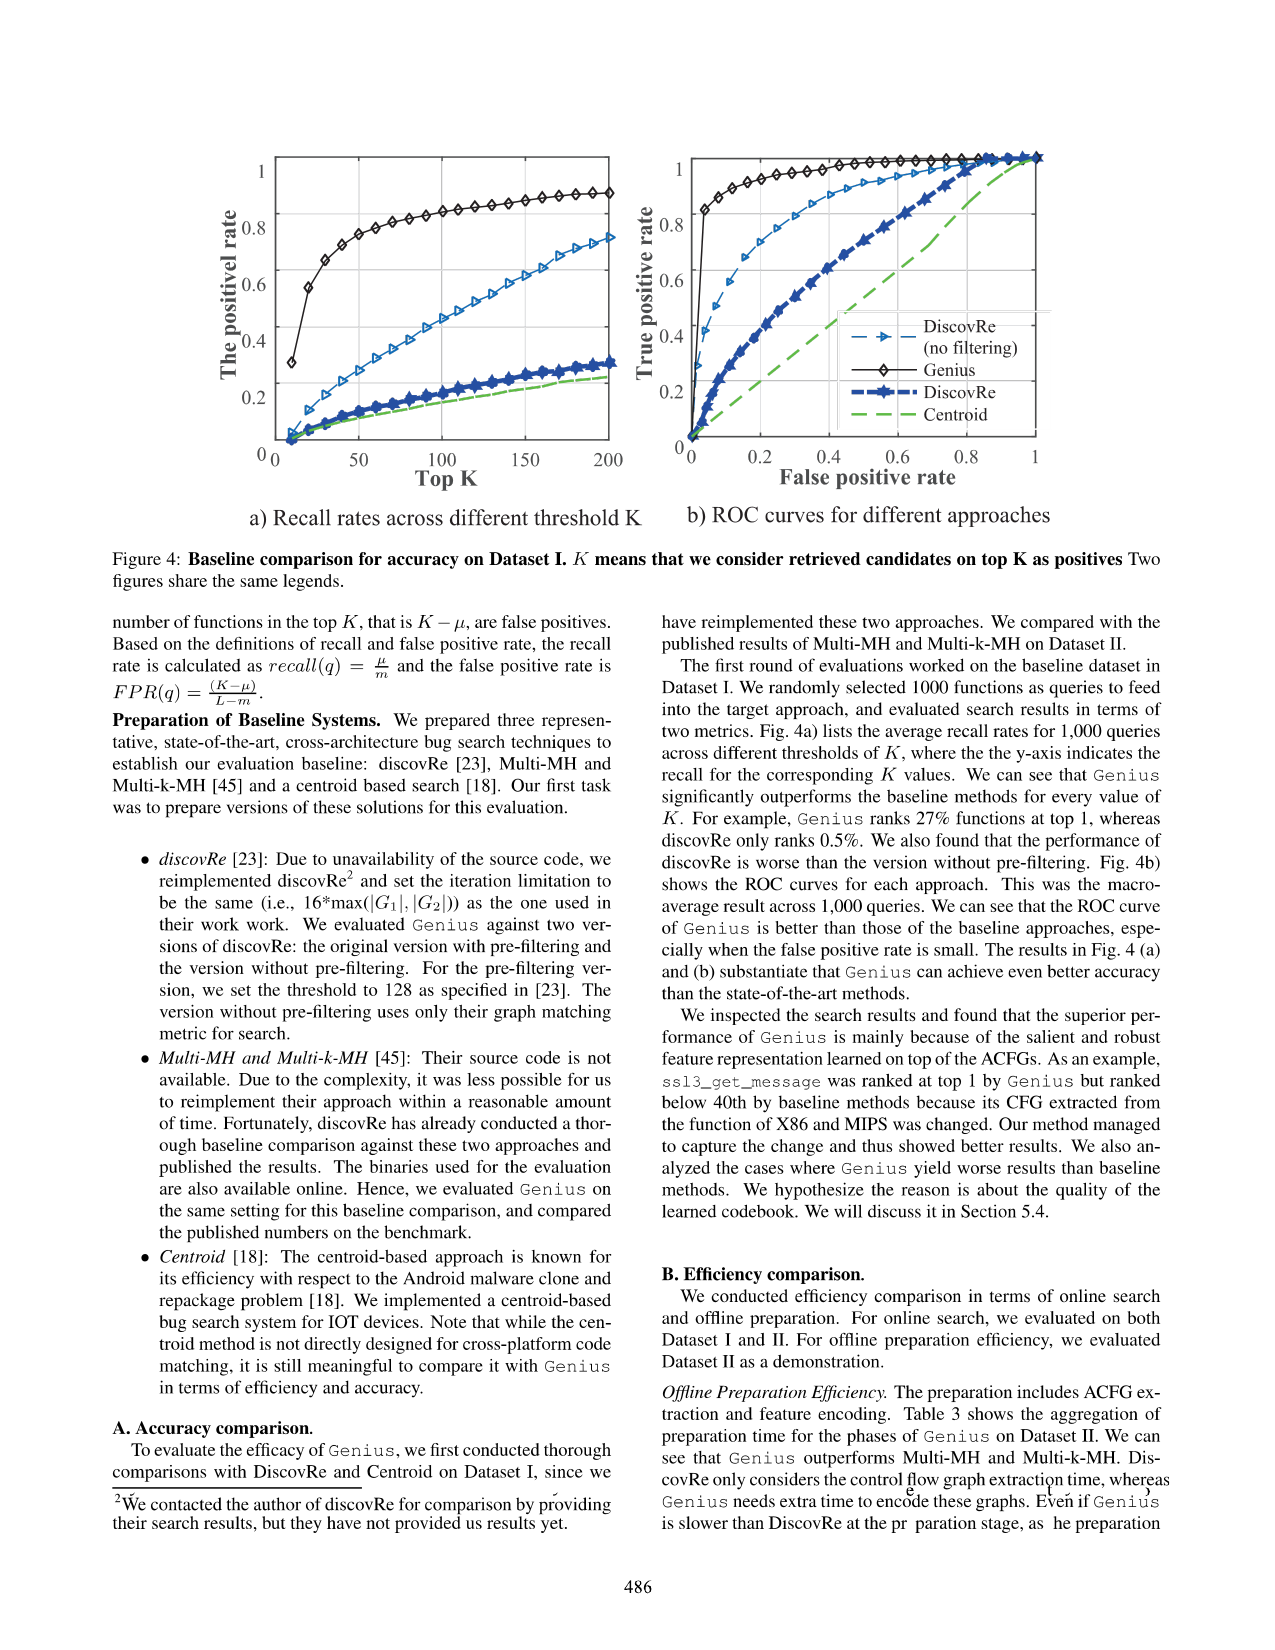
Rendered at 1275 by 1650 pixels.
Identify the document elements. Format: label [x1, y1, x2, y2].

picture [111, 150, 1170, 1533]
